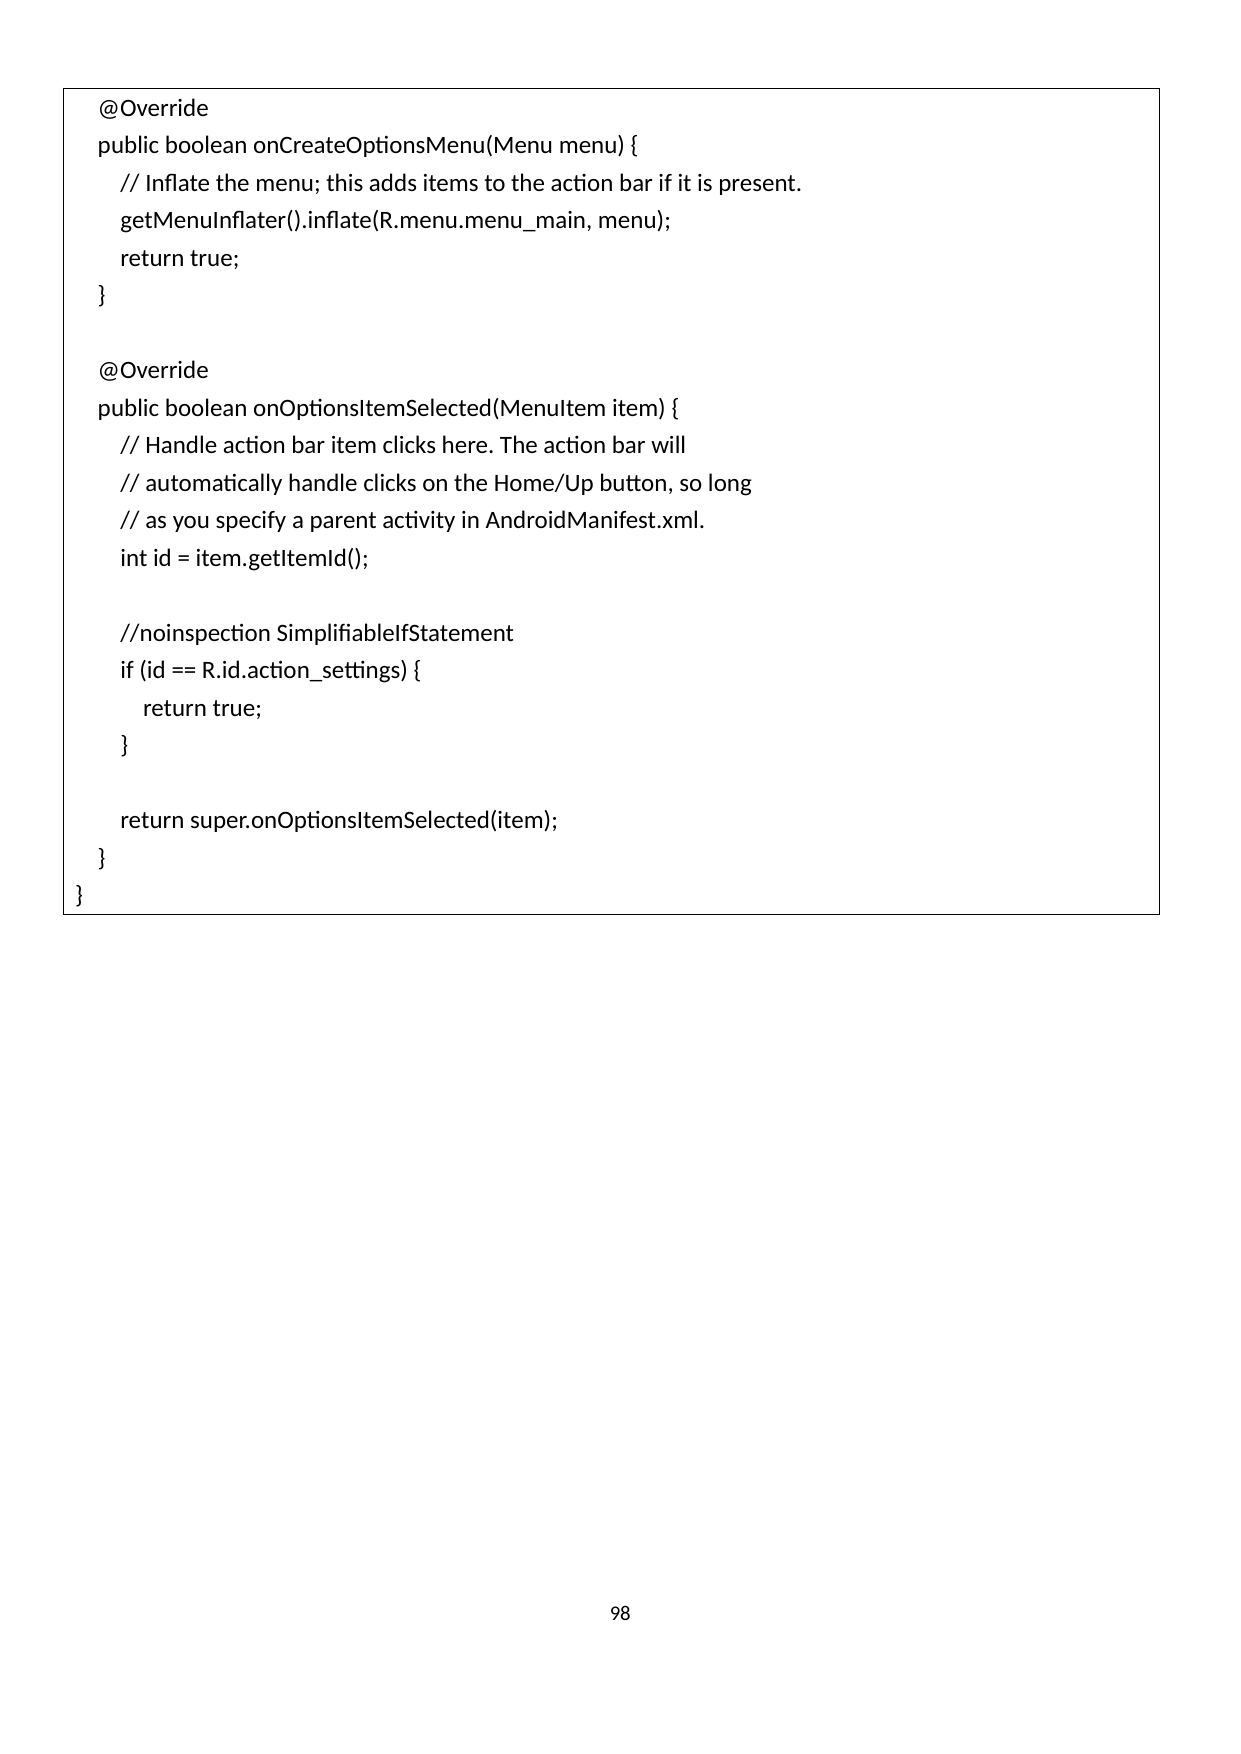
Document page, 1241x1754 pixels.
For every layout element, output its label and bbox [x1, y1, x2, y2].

table_header [64, 89, 1159, 913]
